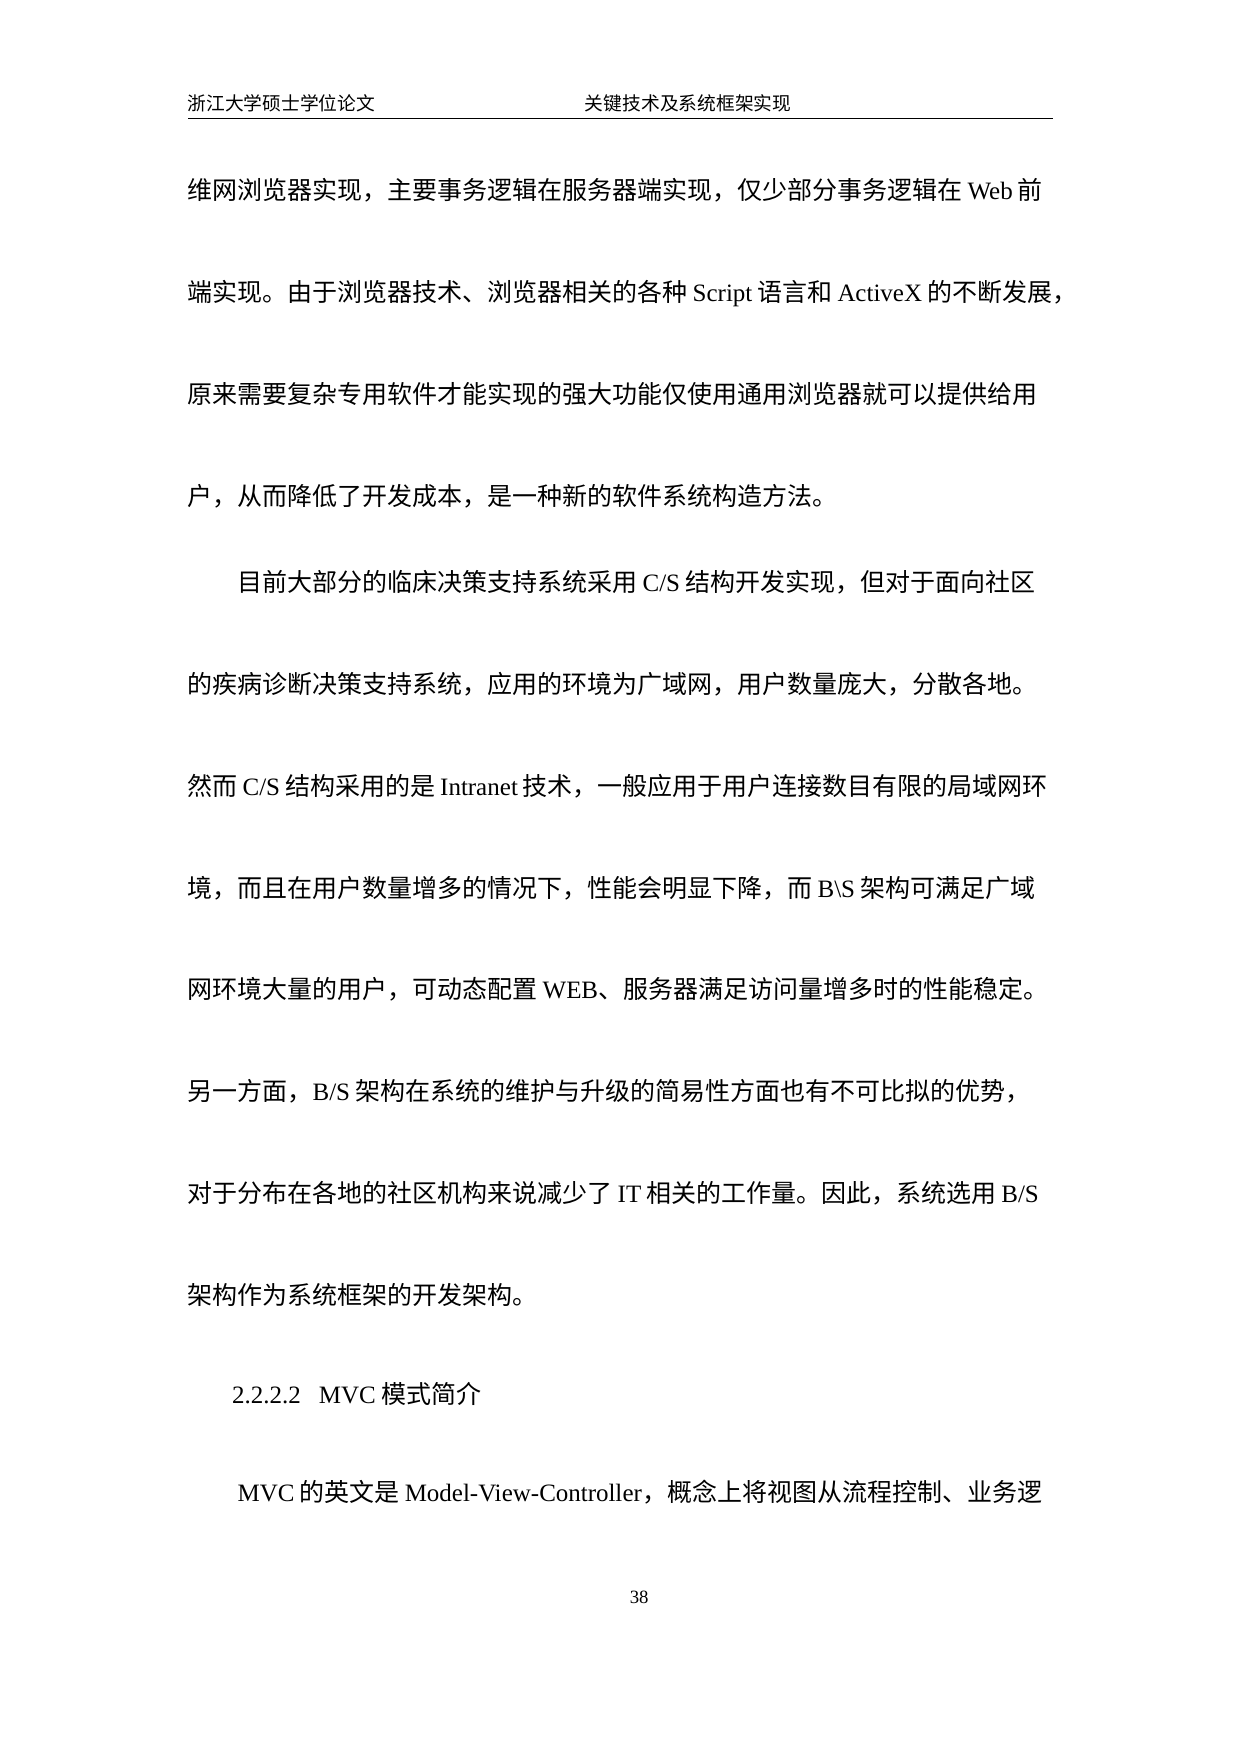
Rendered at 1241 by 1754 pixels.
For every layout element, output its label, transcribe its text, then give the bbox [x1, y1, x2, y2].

text 目前大部分的临床决策支持系统采用C/S结构开发实现，但对于面向社区的疾病诊断决策支持系统，应用的环境为广域网，用户数量庞大，分散各地。然而C/S结构采用的是Intranet技术，一般应用于用户连接数目有限的局域网环境，而且在用户数量增多的情况下，性能会明显下降，而B\S架构可满足广域网环境大量的用户，可动态配置WEB、服务器满足访问量增多时的性能稳定。另一方面，B/S架构在系统的维护与升级的简易性方面也有不可比拟的优势，对于分布在各地的社区机构来说减少了IT相关的工作量。因此，系统选用B/S架构作为系统框架的开发架构。 [187, 547, 1053, 1328]
subtitle MVC模式简介 [187, 1358, 1053, 1426]
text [187, 1457, 1053, 1525]
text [187, 155, 1053, 528]
